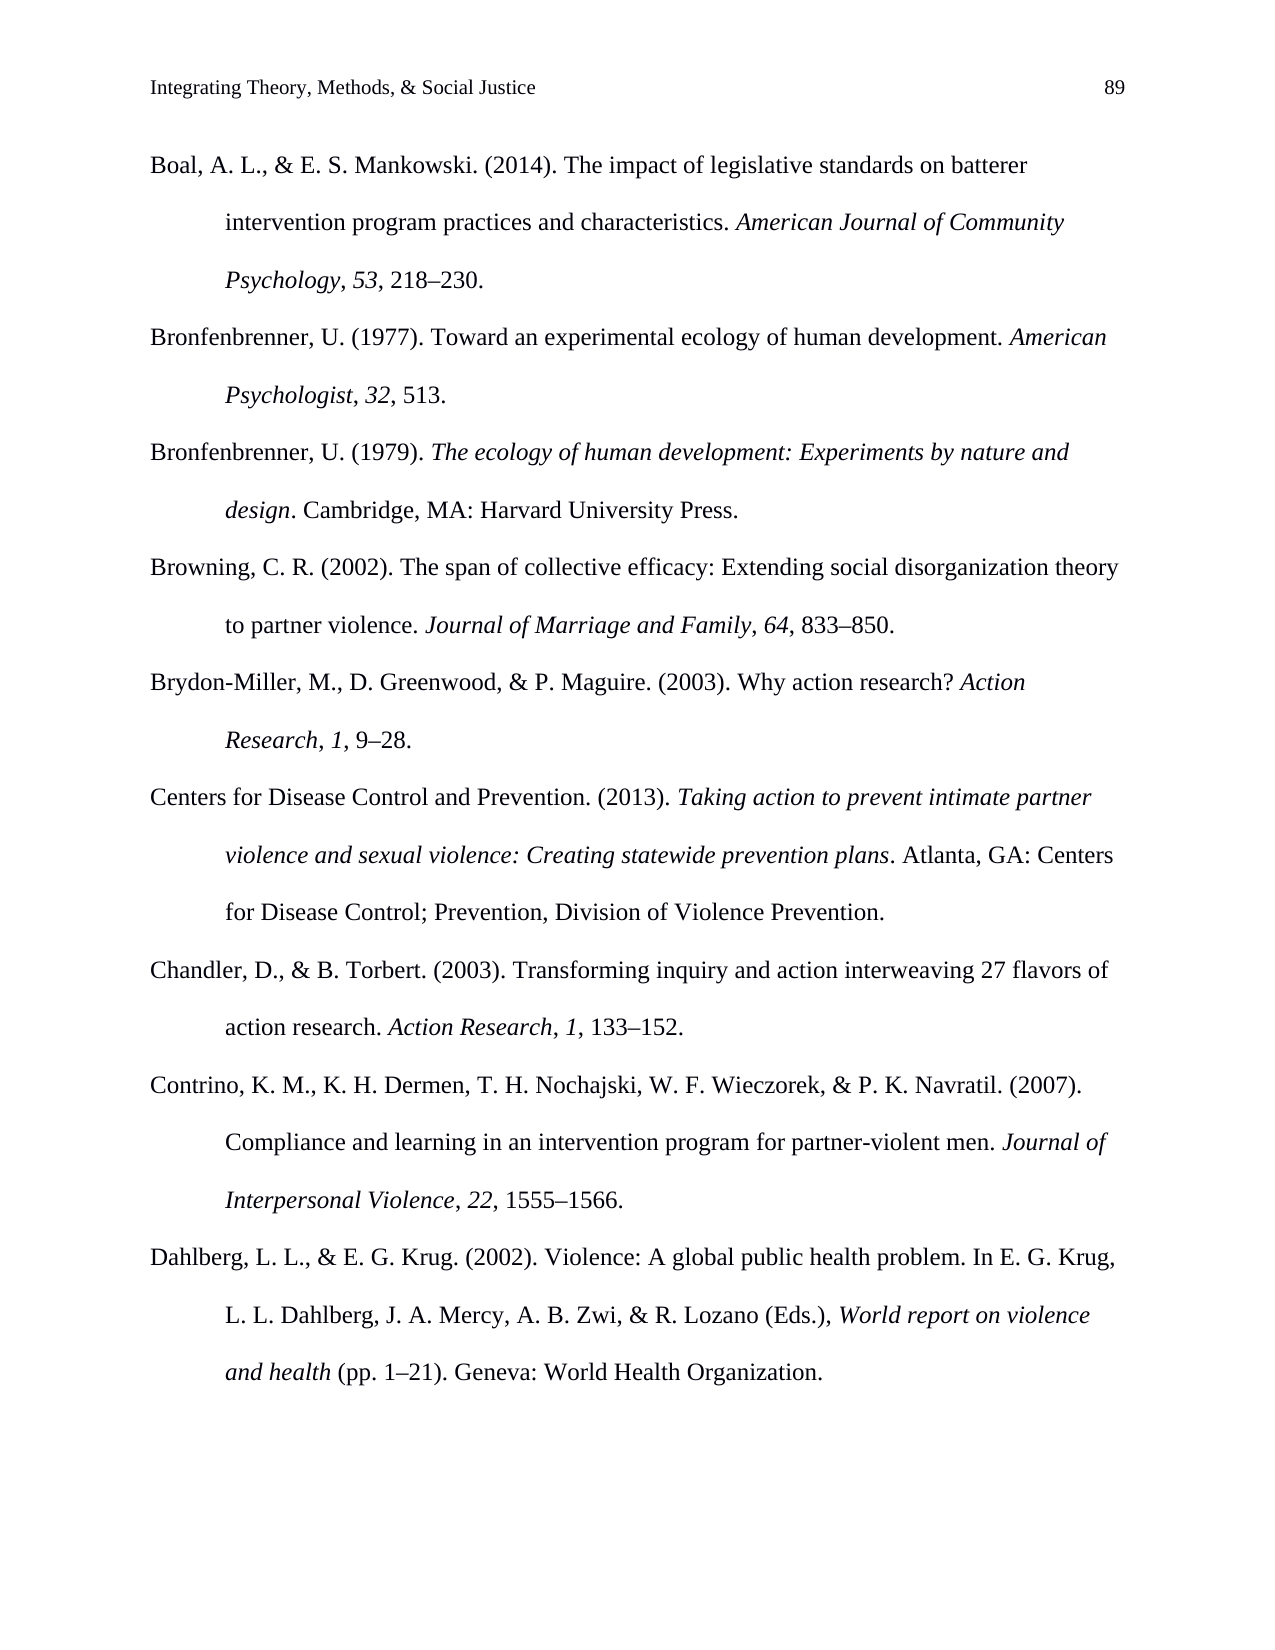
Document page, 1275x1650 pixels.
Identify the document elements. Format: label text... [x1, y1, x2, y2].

text Boal, A. L., & E. S. Mankowski. (2014). The impact of legislative standards on batterer intervention program practices and characteristics. American Journal of Community Psychology, 53, 218–230. [150, 150, 1125, 294]
text Bronfenbrenner, U. (1979). The ecology of human development: Experiments by nature and design. Cambridge, MA: Harvard University Press. [150, 437, 1125, 524]
text Centers for Disease Control and Prevention. (2013). Taking action to prevent intimate partner violence and sexual violence: Creating statewide prevention plans. Atlanta, GA: Centers for Disease Control; Prevention, Division of Violence Prevention. [150, 782, 1125, 926]
text Contrino, K. M., K. H. Dermen, T. H. Nochajski, W. F. Wieczorek, & P. K. Navratil. (2007). Compliance and learning in an intervention program for partner-violent men. Journal of Interpersonal Violence, 22, 1555–1566. [150, 1070, 1125, 1214]
text Brydon-Miller, M., D. Greenwood, & P. Maguire. (2003). Why action research? Action Research, 1, 9–28. [150, 667, 1125, 754]
text Dahlberg, L. L., & E. G. Krug. (2002). Violence: A global public health problem. In E. G. Krug, L. L. Dahlberg, J. A. Mercy, A. B. Zwi, & R. Lozano (Eds.), World report on violence and health (pp. 1–21). Geneva: World Health Organization. [150, 1242, 1125, 1386]
text Bronfenbrenner, U. (1977). Toward an experimental ecology of human development. American Psychologist, 32, 513. [150, 322, 1125, 409]
text Chandler, D., & B. Torbert. (2003). Transforming inquiry and action interweaving 27 flavors of action research. Action Research, 1, 133–152. [150, 955, 1125, 1041]
text Browning, C. R. (2002). The span of collective efficacy: Extending social disorganization theory to partner violence. Journal of Marriage and Family, 64, 833–850. [150, 552, 1125, 639]
